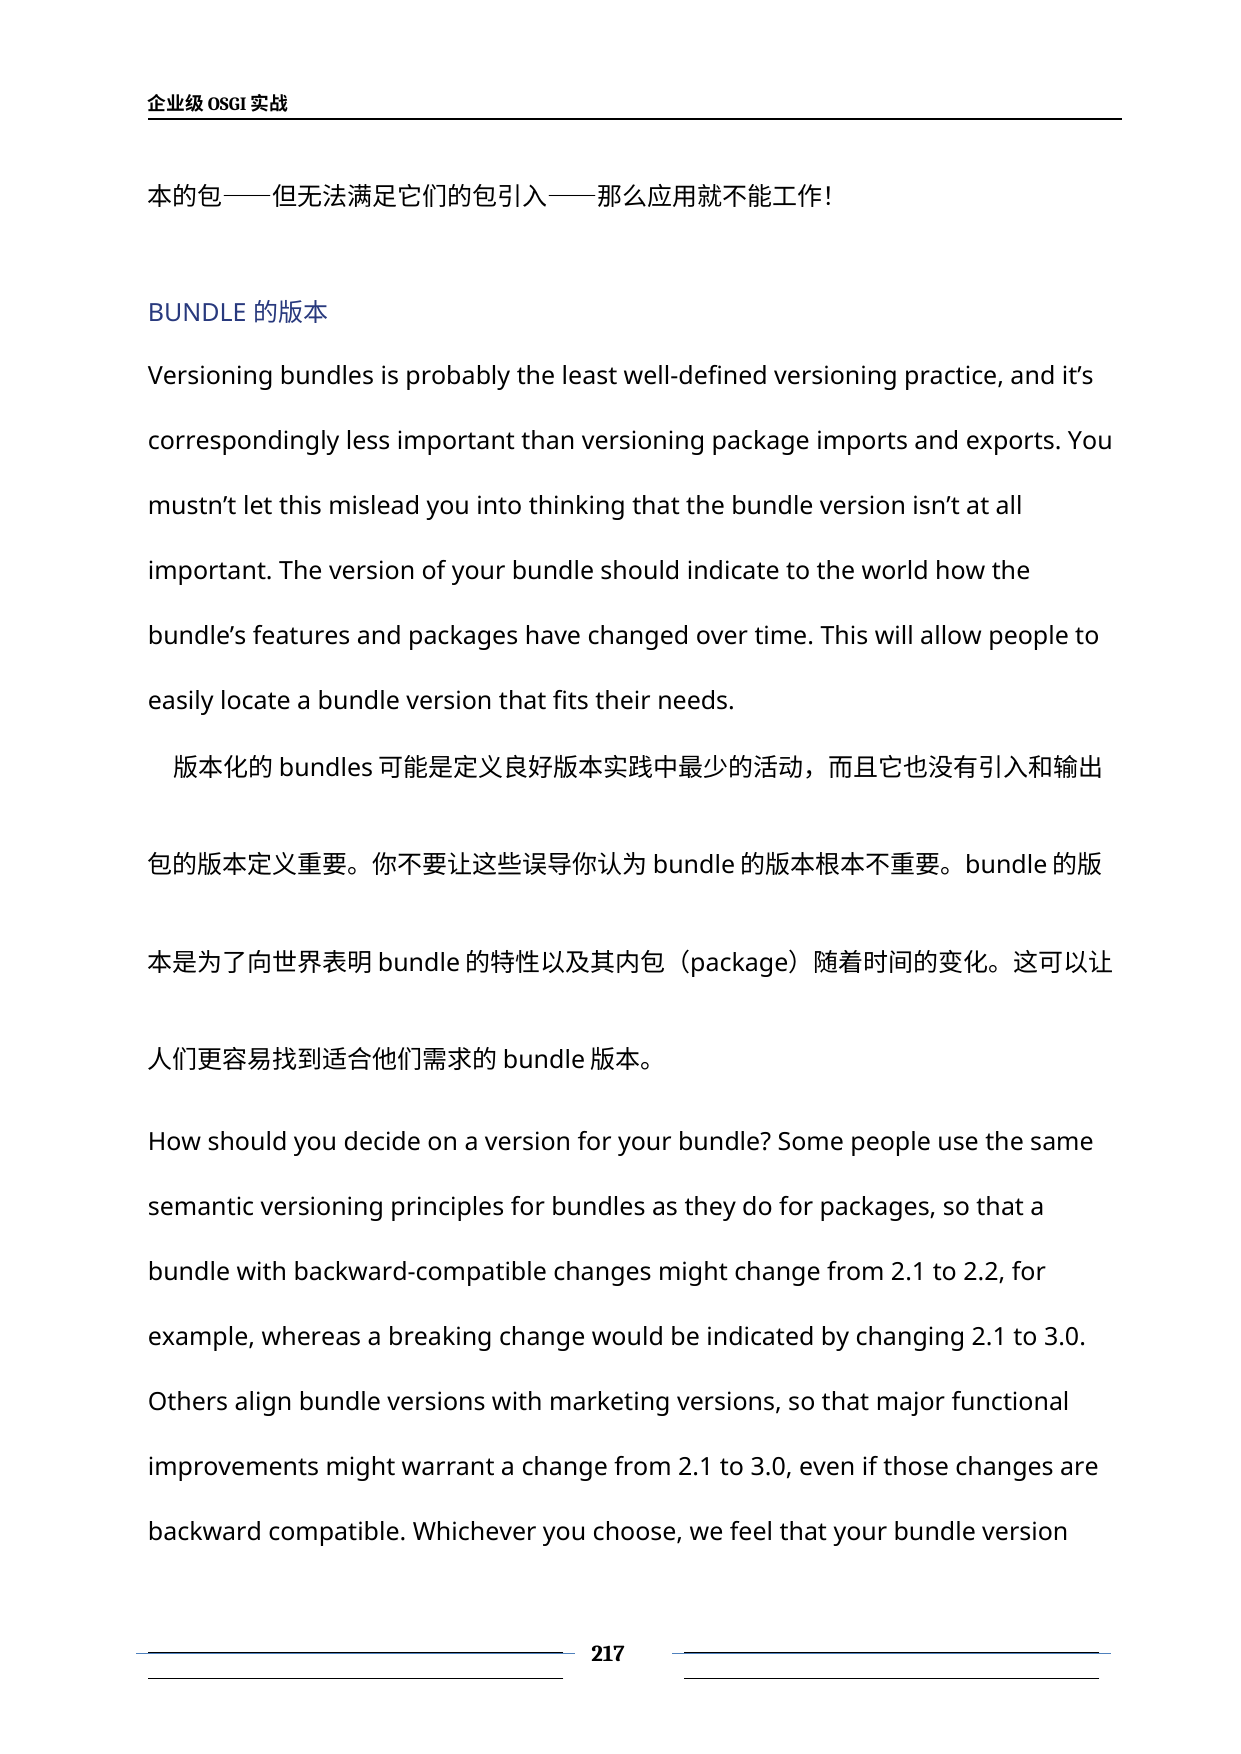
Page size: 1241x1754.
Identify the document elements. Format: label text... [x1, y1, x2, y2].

text 版本化的bundles可能是定义良好版本实践中最少的活动，而且它也没有引入和输出包的版本定义重要。你不要让这些误导你认为bundle的版本根本不重要。bundle的版本是为了向世界表明bundle的特性以及其内包（package）随着时间的变化。这可以让人们更容易找到适合他们需求的bundle版本。 [148, 733, 1122, 1090]
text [148, 1108, 1122, 1563]
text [148, 162, 1122, 227]
text BUNDLE 的版本 [148, 278, 1122, 343]
text Versioning bundles is probably the least well-defined versioning practice, and it’s correspondingly less important than versioning package imports and exports. You mustn’t let this mislead you into thinking that the bundle version isn’t at all important. The version of your bundle should indicate to the world how the bundle’s features and packages have changed over time. This will allow people to easily locate a bundle version that fits their needs. [148, 343, 1122, 733]
